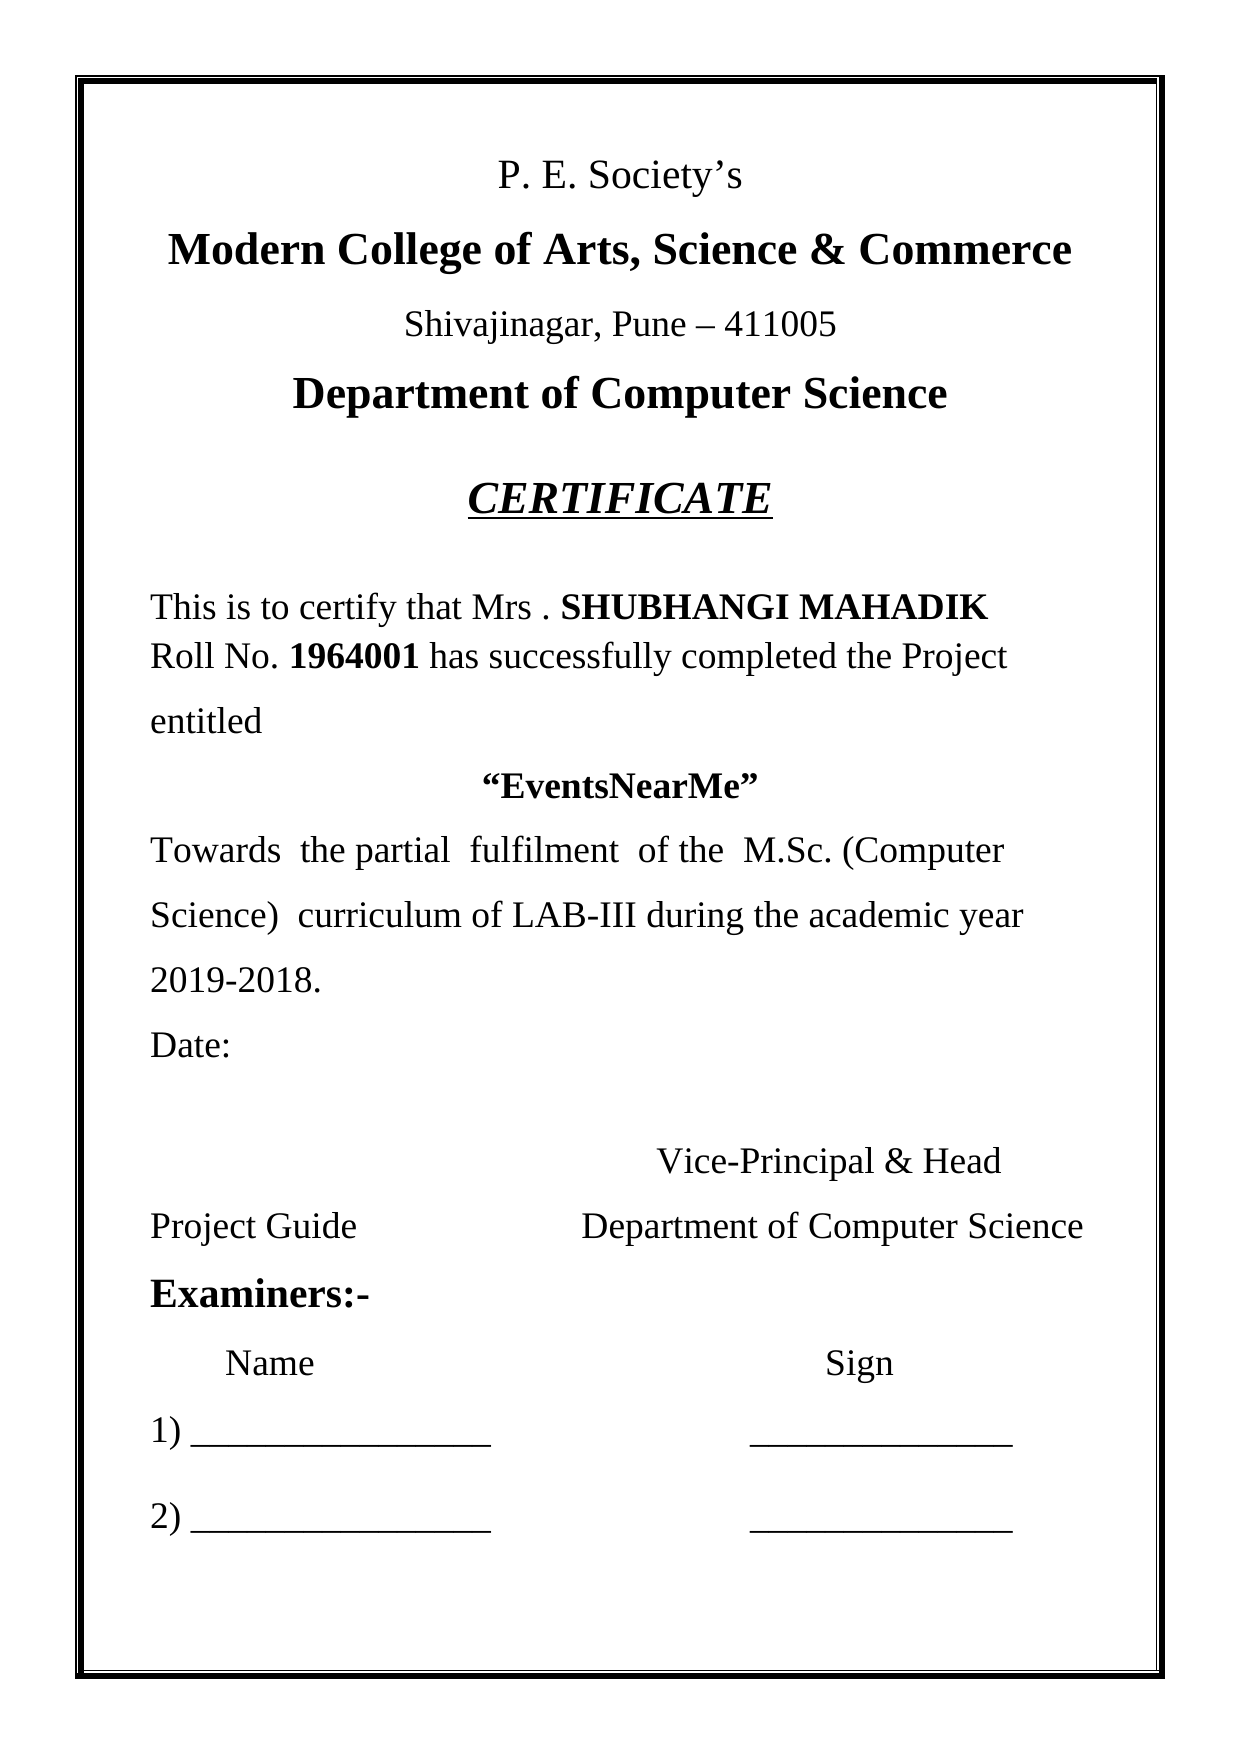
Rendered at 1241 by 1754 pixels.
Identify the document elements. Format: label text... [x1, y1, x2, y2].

text Towards the partial fulfilment of the M.Sc. (Computer Science) curriculum of LAB-III during the academic year 2019-2018. [150, 828, 1090, 1000]
text Shivajinagar, Pune – 411005 [150, 301, 1090, 344]
text Examiners:- [150, 1268, 1090, 1316]
text Date: [150, 1022, 1090, 1065]
text “EventsNearMe” [150, 763, 1090, 806]
text 2) ________________ ______________ [150, 1493, 1090, 1536]
text Vice-Principal & Head [600, 1139, 1090, 1182]
text CERTIFICATE [150, 471, 1090, 524]
text Project Guide Department of Computer Science [150, 1203, 1090, 1247]
text Modern College of Arts, Science & Commerce [150, 222, 1090, 274]
text Name Sign [150, 1340, 1090, 1383]
text P. E. Society’s [150, 150, 1090, 198]
text Department of Computer Science [150, 366, 1090, 418]
text This is to certify that Mrs . SHUBHANGI MAHADIK [150, 584, 1090, 627]
text 1) ________________ ______________ [150, 1407, 1090, 1450]
text Roll No. 1964001 has successfully completed the Project entitled [150, 634, 1090, 742]
